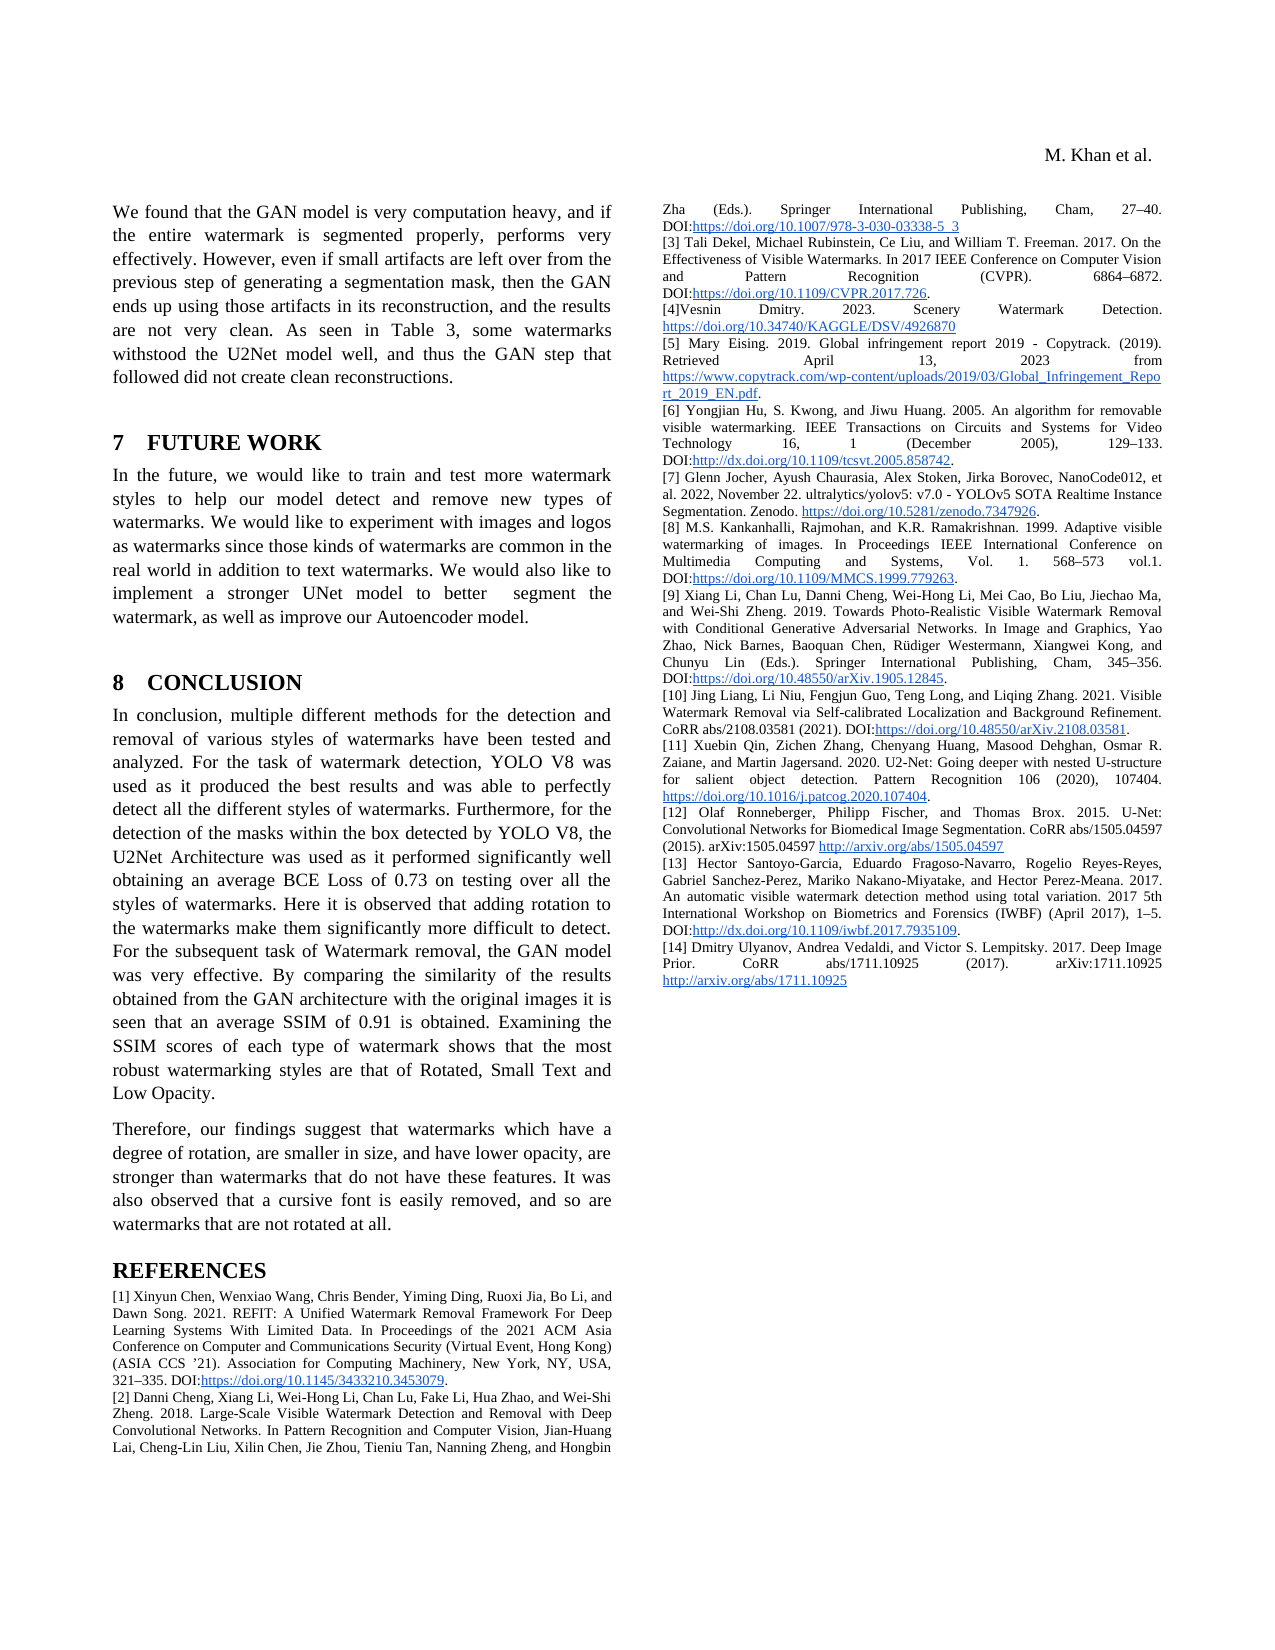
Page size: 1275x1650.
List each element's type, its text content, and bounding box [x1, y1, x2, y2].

text [2] Danni Cheng, Xiang Li, Wei-Hong Li, Chan Lu, Fake Li, Hua Zhao, and Wei-Shi Zheng. 2018. Large-Scale Visible Watermark Detection and Removal with Deep Convolutional Networks. In Pattern Recognition and Computer Vision, Jian-Huang Lai, Cheng-Lin Liu, Xilin Chen, Jie Zhou, Tieniu Tan, Nanning Zheng, and Hongbin Zha (Eds.). Springer International Publishing, Cham, 27–40. DOI:https://doi.org/10.1007/978-3-030-03338-5_3 [112, 1388, 612, 1456]
text [6] Yongjian Hu, S. Kwong, and Jiwu Huang. 2005. An algorithm for removable visible watermarking. IEEE Transactions on Circuits and Systems for Video Technology 16, 1 (December 2005), 129–133. DOI:http://dx.doi.org/10.1109/tcsvt.2005.858742. [662, 402, 1162, 469]
text [3] Tali Dekel, Michael Rubinstein, Ce Liu, and William T. Freeman. 2017. On the Effectiveness of Visible Watermarks. In 2017 IEEE Conference on Computer Vision and Pattern Recognition (CVPR). 6864–6872. DOI:https://doi.org/10.1109/CVPR.2017.726. [662, 234, 1162, 301]
text [8] M.S. Kankanhalli, Rajmohan, and K.R. Ramakrishnan. 1999. Adaptive visible watermarking of images. In Proceedings IEEE International Conference on Multimedia Computing and Systems, Vol. 1. 568–573 vol.1. DOI:https://doi.org/10.1109/MMCS.1999.779263. [662, 519, 1162, 586]
text [12] Olaf Ronneberger, Philipp Fischer, and Thomas Brox. 2015. U-Net: Convolutional Networks for Biomedical Image Segmentation. CoRR abs/1505.04597 (2015). arXiv:1505.04597 http://arxiv.org/abs/1505.04597 [662, 804, 1162, 854]
text [10] Jing Liang, Li Niu, Fengjun Guo, Teng Long, and Liqing Zhang. 2021. Visible Watermark Removal via Self-calibrated Localization and Background Refinement. CoRR abs/2108.03581 (2021). DOI:https://doi.org/10.48550/arXiv.2108.03581. [662, 687, 1162, 737]
text [5] Mary Eising. 2019. Global infringement report 2019 - Copytrack. (2019). Retrieved April 13, 2023 from https://www.copytrack.com/wp-content/uploads/2019/03/Global_Infringement_Report_2019_EN.pdf. [662, 335, 1162, 402]
text In conclusion, multiple different methods for the detection and removal of various styles of watermarks have been tested and analyzed. For the task of watermark detection, YOLO V8 was used as it produced the best results and was able to perfectly detect all the different styles of watermarks. Furthermore, for the detection of the masks within the box detected by YOLO V8, the U2Net Architecture was used as it performed significantly well obtaining an average BCE Loss of 0.73 on testing over all the styles of watermarks. Here it is observed that adding rotation to the watermarks make them significantly more difficult to detect. For the subsequent task of Watermark removal, the GAN model was very effective. By comparing the similarity of the results obtained from the GAN architecture with the original images it is seen that an average SSIM of 0.91 is obtained. Examining the SSIM scores of each type of watermark shows that the most robust watermarking styles are that of Rotated, Small Text and Low Opacity. [112, 704, 612, 1104]
subtitle 7 FUTURE WORK [112, 429, 612, 456]
text [4]Vesnin Dmitry. 2023. Scenery Watermark Detection. https://doi.org/10.34740/KAGGLE/DSV/4926870 [662, 301, 1162, 335]
text [11] Xuebin Qin, Zichen Zhang, Chenyang Huang, Masood Dehghan, Osmar R. Zaiane, and Martin Jagersand. 2020. U2-Net: Going deeper with nested U-structure for salient object detection. Pattern Recognition 106 (2020), 107404. https://doi.org/10.1016/j.patcog.2020.107404. [662, 737, 1162, 804]
text In the future, we would like to train and test more watermark styles to help our model detect and remove new types of watermarks. We would like to experiment with images and logos as watermarks since those kinds of watermarks are common in the real world in addition to text watermarks. We would also like to implement a stronger UNet model to better segment the watermark, as well as improve our Autoencoder model. [112, 464, 612, 627]
text [14] Dmitry Ulyanov, Andrea Vedaldi, and Victor S. Lempitsky. 2017. Deep Image Prior. CoRR abs/1711.10925 (2017). arXiv:1711.10925 http://arxiv.org/abs/1711.10925 [662, 938, 1162, 989]
subtitle 8 CONCLUSION [112, 669, 612, 695]
text [7] Glenn Jocher, Ayush Chaurasia, Alex Stoken, Jirka Borovec, NanoCode012, et al. 2022, November 22. ultralytics/yolov5: v7.0 - YOLOv5 SOTA Realtime Instance Segmentation. Zenodo. https://doi.org/10.5281/zenodo.7347926. [662, 469, 1162, 519]
text [1] Xinyun Chen, Wenxiao Wang, Chris Bender, Yiming Ding, Ruoxi Jia, Bo Li, and Dawn Song. 2021. REFIT: A Unified Watermark Removal Framework For Deep Learning Systems With Limited Data. In Proceedings of the 2021 ACM Asia Conference on Computer and Communications Security (Virtual Event, Hong Kong) (ASIA CCS ’21). Association for Computing Machinery, New York, NY, USA, 321–335. DOI:https://doi.org/10.1145/3433210.3453079. [112, 1288, 612, 1388]
text Therefore, our findings suggest that watermarks which have a degree of rotation, are smaller in size, and have lower opacity, are stronger than watermarks that do not have these features. It was also observed that a cursive font is easily removed, and so are watermarks that are not rotated at all. [112, 1118, 612, 1234]
text [13] Hector Santoyo-Garcia, Eduardo Fragoso-Navarro, Rogelio Reyes-Reyes, Gabriel Sanchez-Perez, Mariko Nakano-Miyatake, and Hector Perez-Meana. 2017. An automatic visible watermark detection method using total variation. 2017 5th International Workshop on Biometrics and Forensics (IWBF) (April 2017), 1–5. DOI:http://dx.doi.org/10.1109/iwbf.2017.7935109. [662, 854, 1162, 938]
text [9] Xiang Li, Chan Lu, Danni Cheng, Wei-Hong Li, Mei Cao, Bo Liu, Jiechao Ma, and Wei-Shi Zheng. 2019. Towards Photo-Realistic Visible Watermark Removal with Conditional Generative Adversarial Networks. In Image and Graphics, Yao Zhao, Nick Barnes, Baoquan Chen, Rüdiger Westermann, Xiangwei Kong, and Chunyu Lin (Eds.). Springer International Publishing, Cham, 345–356. DOI:https://doi.org/10.48550/arXiv.1905.12845. [662, 586, 1162, 687]
subtitle REFERENCES [112, 1257, 612, 1284]
